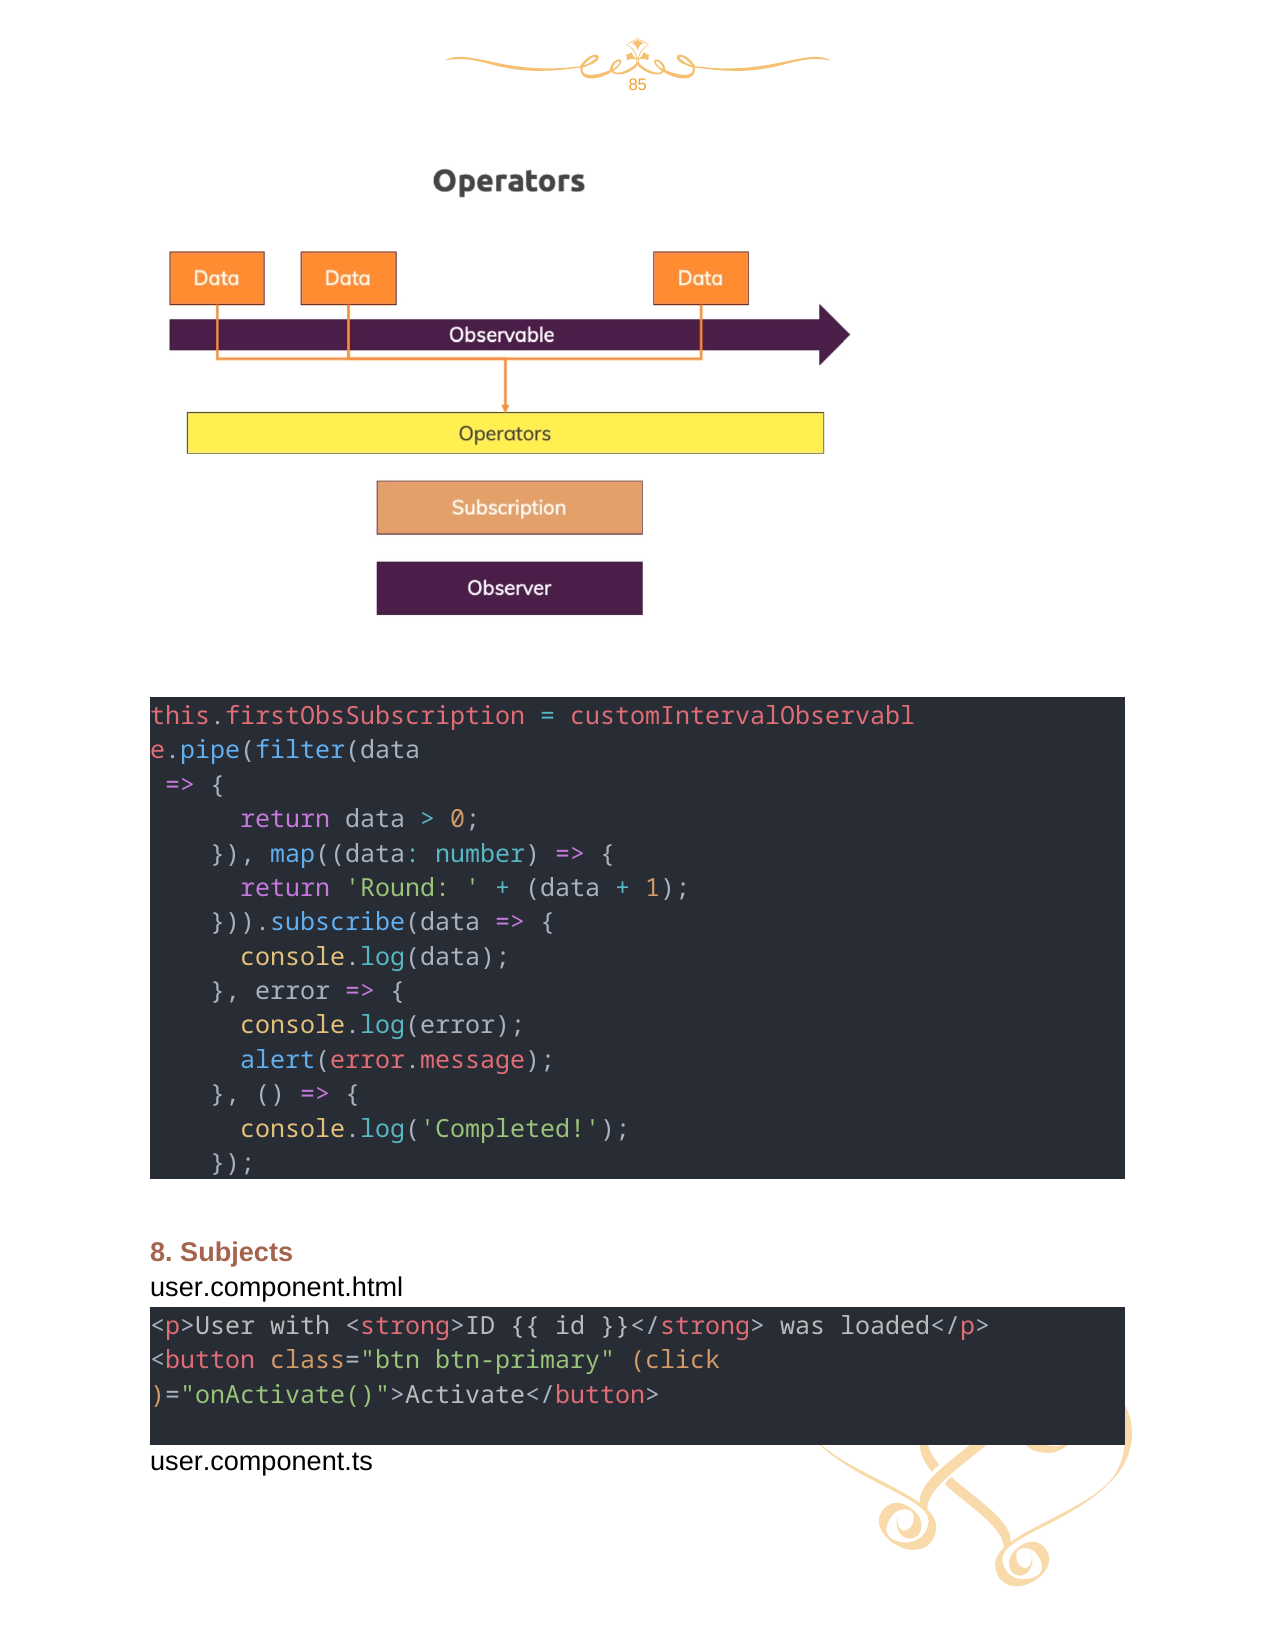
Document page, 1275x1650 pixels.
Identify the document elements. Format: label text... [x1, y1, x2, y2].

text console.log(error); [150, 1007, 1125, 1041]
text }, () => { [150, 1076, 1125, 1110]
text <button class="btn btn-primary" (click)="onActivate()">Activate</button> [150, 1342, 1125, 1411]
text 8. Subjects [150, 1236, 1125, 1267]
text user.component.html [150, 1271, 1125, 1303]
text alert(error.message); [150, 1041, 1125, 1076]
text console.log('Completed!'); [150, 1110, 1125, 1144]
text })).subscribe(data => { [150, 904, 1125, 938]
text }); [150, 1144, 1125, 1179]
text }), map((data: number) => { [150, 835, 1125, 869]
text <p>User with <strong>ID {{ id }}</strong> was loaded</p> [150, 1307, 1125, 1342]
text }, error => { [150, 972, 1125, 1007]
text return data > 0; [150, 801, 1125, 835]
text console.log(data); [150, 938, 1125, 972]
text return 'Round: ' + (data + 1); [150, 869, 1125, 904]
text => { [150, 766, 1125, 801]
text this.firstObsSubscription = customIntervalObservable.pipe(filter(data [150, 697, 1125, 766]
text user.component.ts [150, 1445, 1125, 1476]
picture [150, 150, 867, 621]
